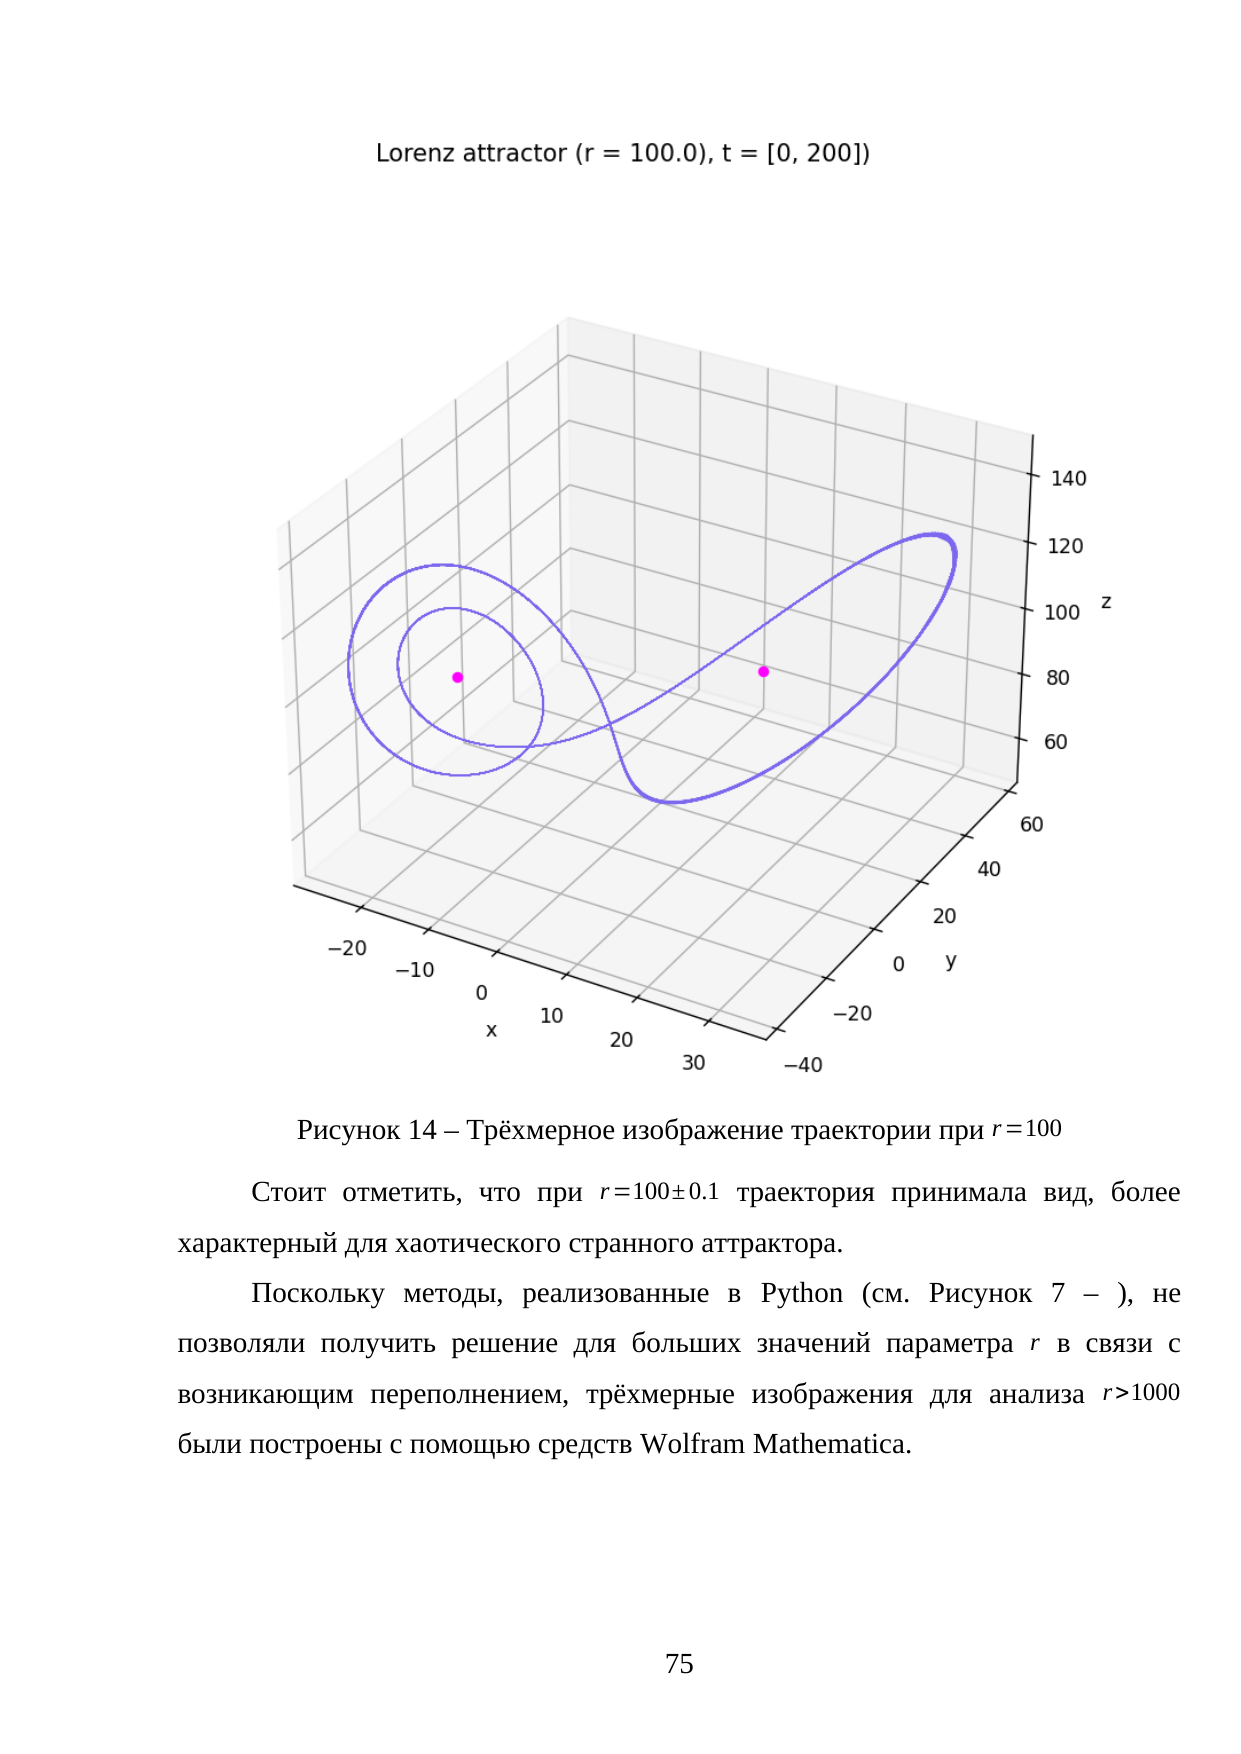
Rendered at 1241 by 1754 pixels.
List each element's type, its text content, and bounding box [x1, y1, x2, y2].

picture [220, 118, 1139, 1095]
text Трёхмерное изображение траектории при [177, 1112, 1181, 1145]
text Стоит отметить, что при траектория принимала вид, более характерный для хаотического странного аттрактора. [177, 1174, 1181, 1258]
text Поскольку методы, реализованные в Python (см. рисунок 54), не позволяли получить решение для больших значений параметра в связи с возникающим переполнением, трёхмерные изображения для анализа были построены с помощью средств Wolfram Mathematica. [177, 1275, 1181, 1459]
